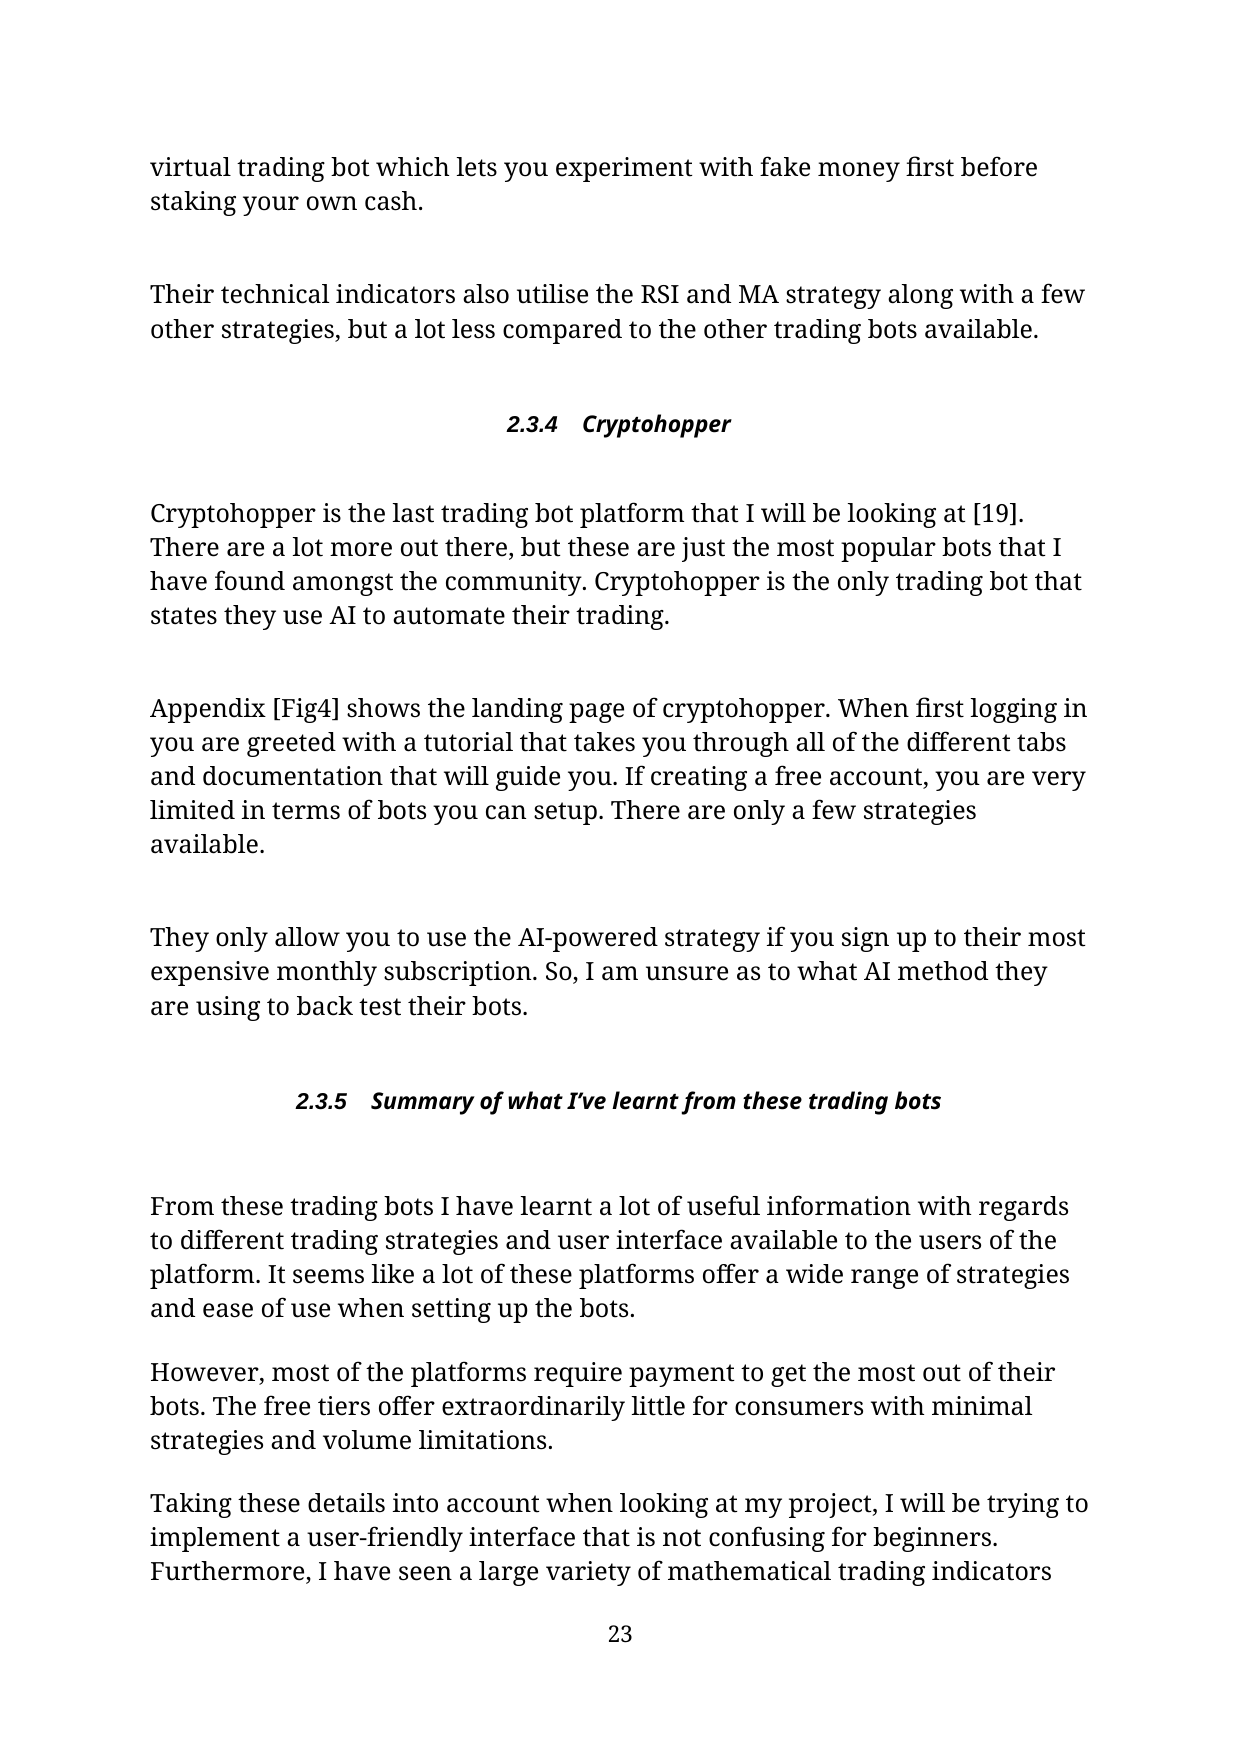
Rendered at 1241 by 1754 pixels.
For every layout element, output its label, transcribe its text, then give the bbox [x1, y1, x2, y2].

text From these trading bots I have learnt a lot of useful information with regards to different trading strategies and user interface available to the users of the platform. It seems like a lot of these platforms offer a wide range of strategies and ease of use when setting up the bots. [150, 1189, 1090, 1325]
text They only allow you to use the AI-powered strategy if you sign up to their most expensive monthly subscription. So, I am unsure as to what AI method they are using to back test their bots. [150, 920, 1090, 1022]
subtitle Cryptohopper [150, 408, 1090, 439]
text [150, 150, 1090, 218]
text Appendix [Fig4] shows the landing page of cryptohopper. When first logging in you are greeted with a tutorial that takes you through all of the different tabs and documentation that will guide you. If creating a free account, you are very limited in terms of bots you can setup. There are only a few strategies available. [150, 691, 1090, 861]
text However, most of the platforms require payment to get the most out of their bots. The free tiers offer extraordinarily little for consumers with minimal strategies and volume limitations. [150, 1354, 1090, 1456]
text Cryptohopper is the last trading bot platform that I will be looking at [19]. There are a lot more out there, but these are just the most popular bots that I have found amongst the community. Cryptohopper is the only trading bot that states they use AI to automate their trading. [150, 495, 1090, 632]
text Their technical indicators also utilise the RSI and MA strategy along with a few other strategies, but a lot less compared to the other trading bots available. [150, 277, 1090, 345]
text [150, 1486, 1090, 1588]
subtitle Summary of what I’ve learnt from these trading bots [150, 1085, 1090, 1116]
